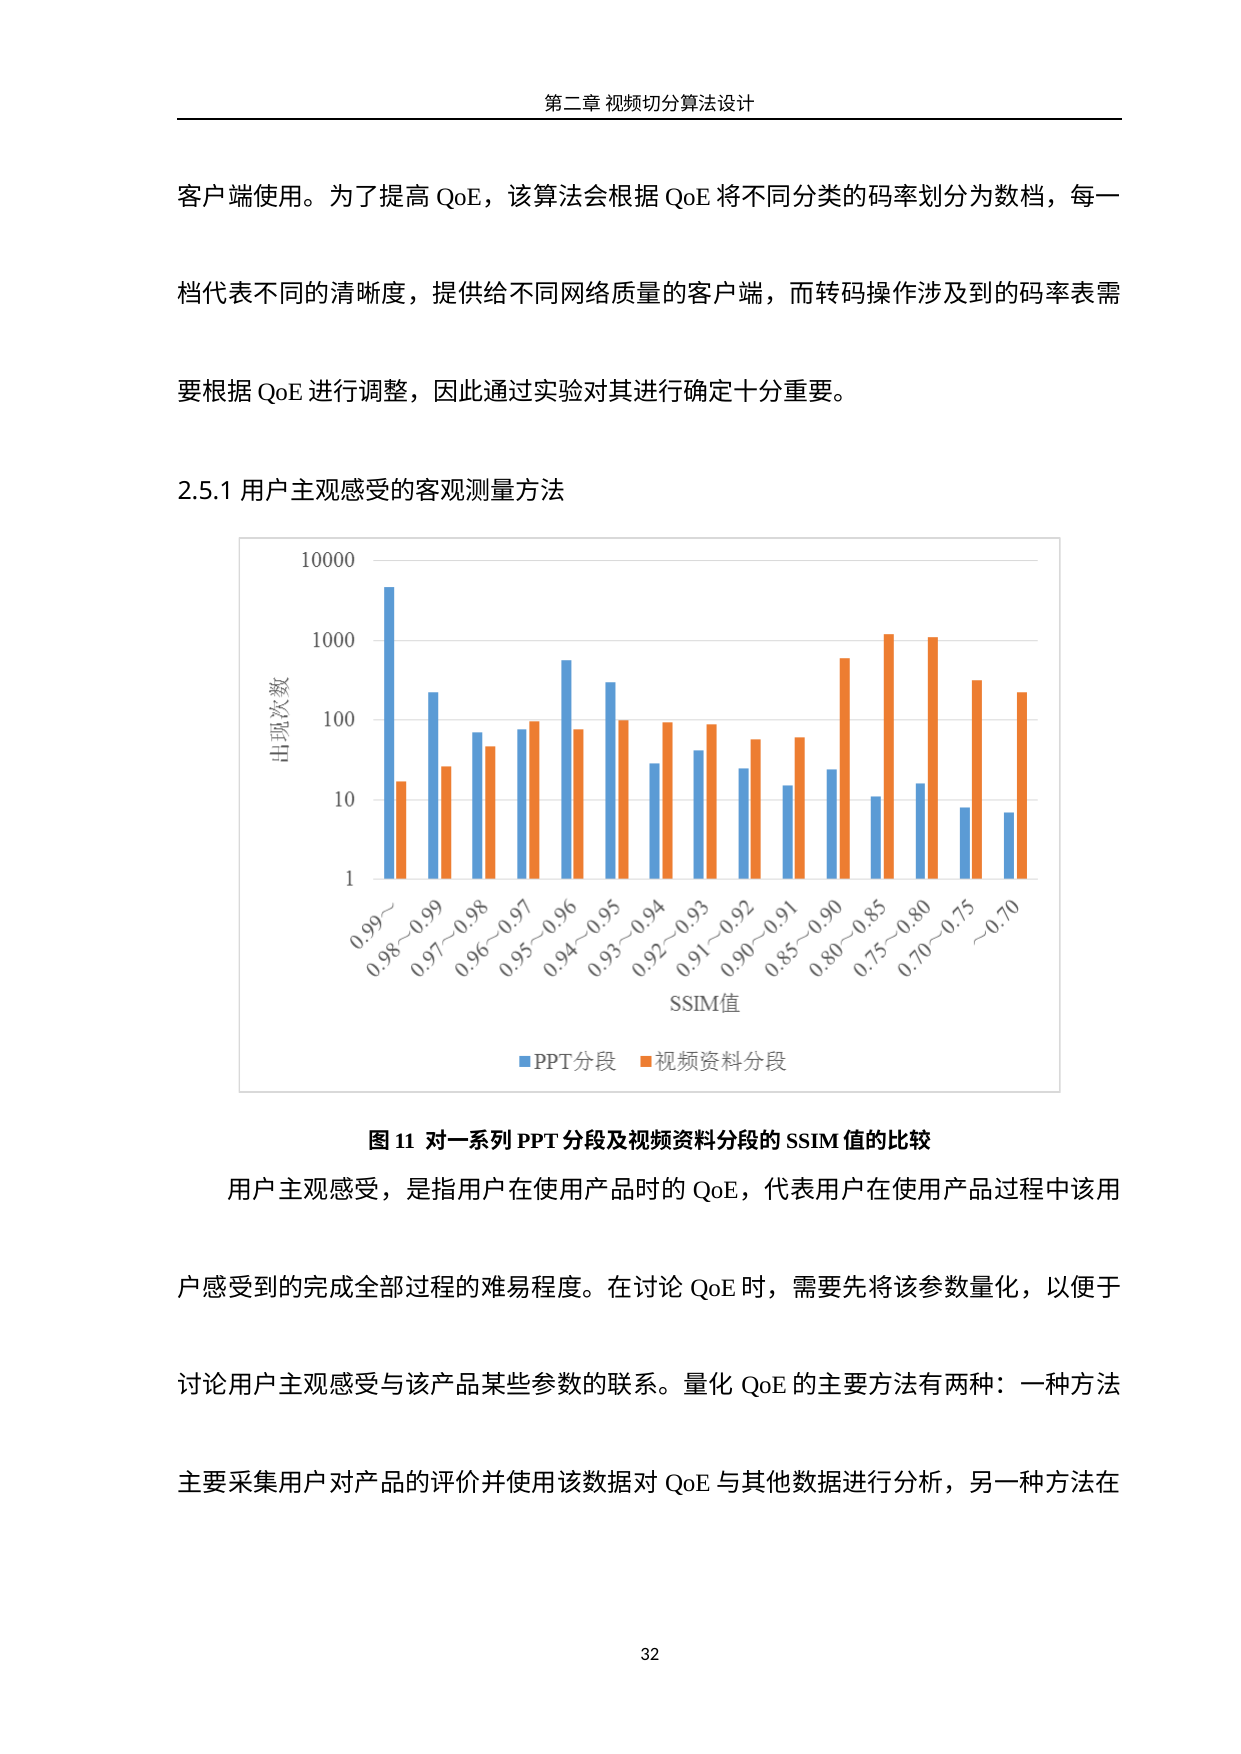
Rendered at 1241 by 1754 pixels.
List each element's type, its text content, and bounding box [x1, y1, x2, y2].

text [177, 1155, 1122, 1513]
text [177, 162, 1122, 422]
text 图11 对一系列PPT分段及视频资料分段的SSIM值的比较 [177, 1123, 1122, 1155]
picture [238, 537, 1061, 1093]
text 2.5.1 用户主观感受的客观测量方法 [177, 456, 1122, 521]
